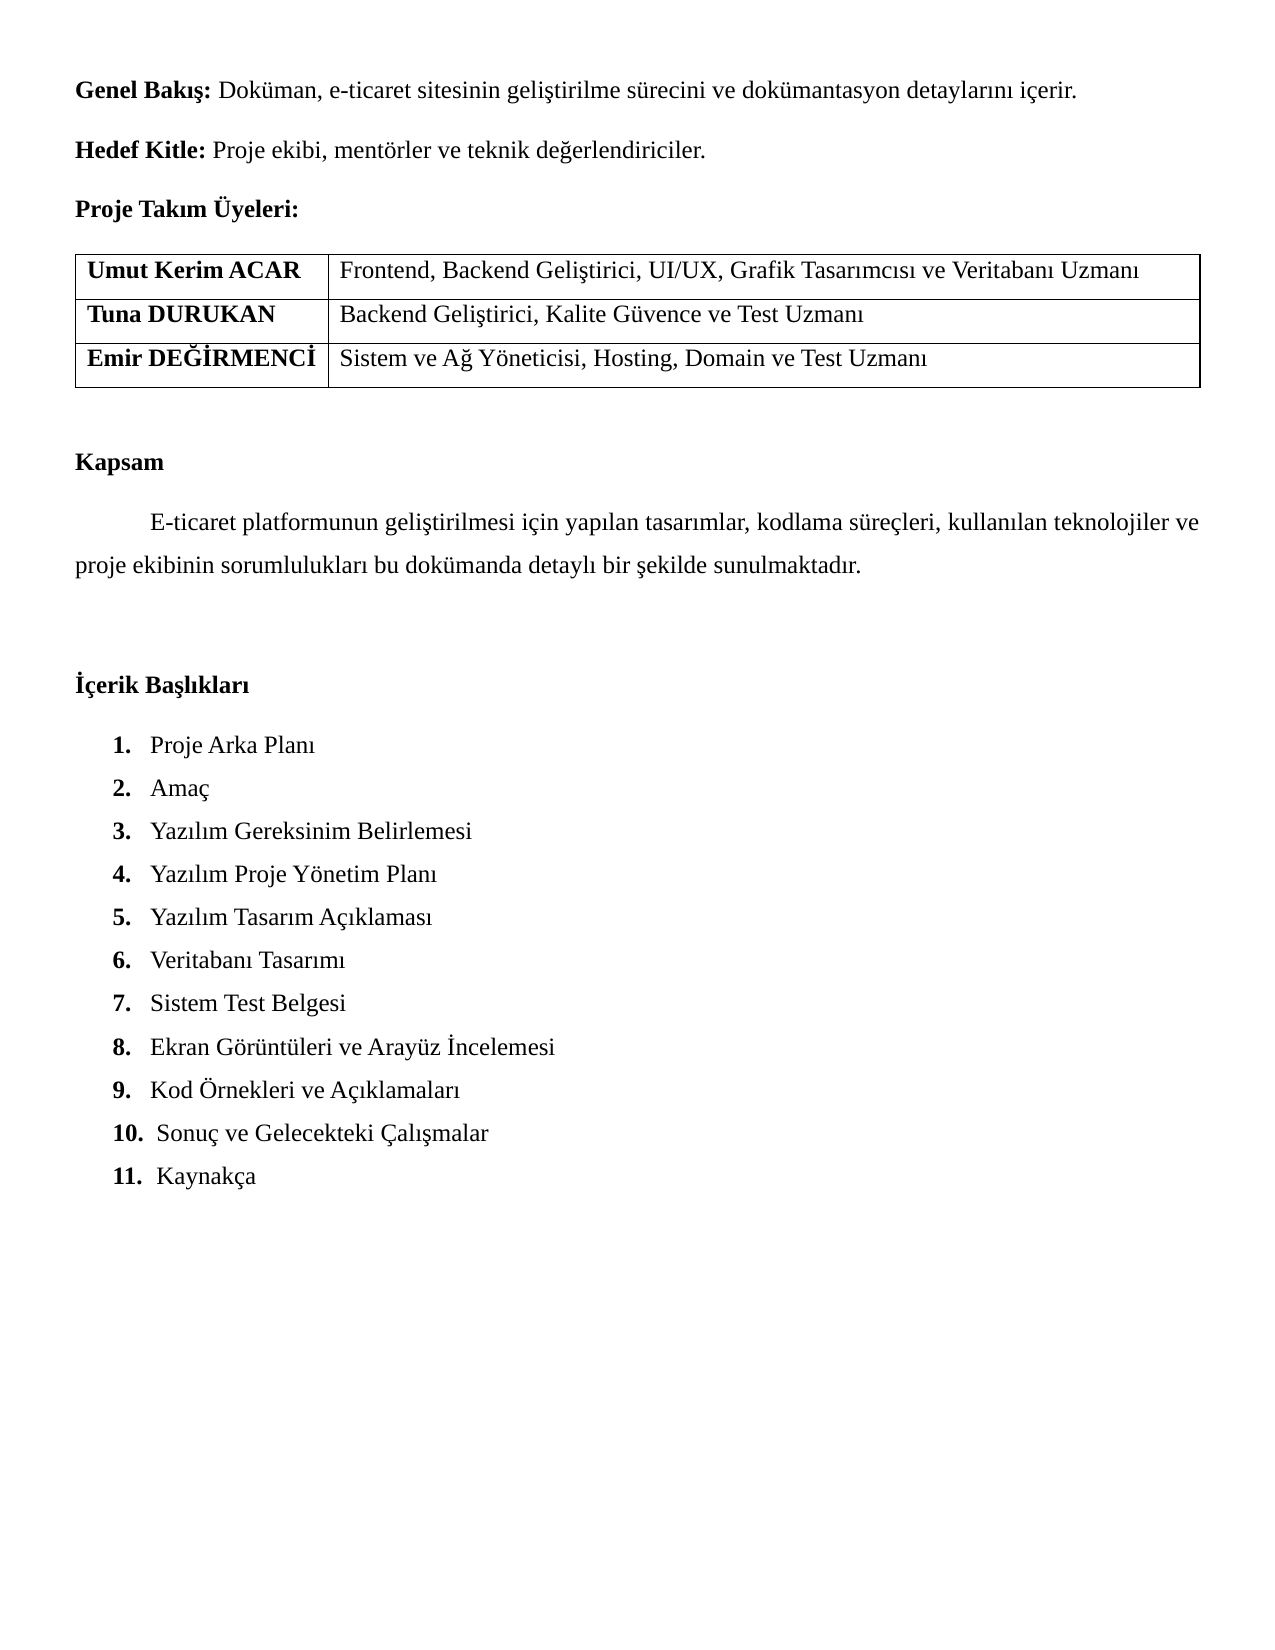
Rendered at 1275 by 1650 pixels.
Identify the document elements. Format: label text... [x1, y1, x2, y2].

list Sonuç ve Gelecekteki Çalışmalar [112, 1118, 1200, 1147]
text Kapsam [75, 447, 1200, 476]
text Genel Bakış: Doküman, e-ticaret sitesinin geliştirilme sürecini ve dokümantasyon detaylarını içerir. [75, 75, 1200, 104]
text Hedef Kitle: Proje ekibi, mentörler ve teknik değerlendiriciler. [75, 135, 1200, 163]
list Ekran Görüntüleri ve Arayüz İncelemesi [112, 1032, 1200, 1060]
list Proje Arka Planı [112, 730, 1200, 758]
table_cell Backend Geliştirici, Kalite Güvence ve Test Uzmanı [329, 300, 1199, 342]
text Proje Takım Üyeleri: [75, 194, 1200, 223]
list Yazılım Proje Yönetim Planı [112, 859, 1200, 888]
table_cell Emir DEĞİRMENCİ [76, 344, 328, 387]
table_header Umut Kerim ACAR [76, 255, 328, 298]
list Veritabanı Tasarımı [112, 945, 1200, 974]
table_header Frontend, Backend Geliştirici, UI/UX, Grafik Tasarımcısı ve Veritabanı Uzmanı [329, 255, 1199, 298]
table_cell Tuna DURUKAN [76, 300, 328, 342]
list Yazılım Gereksinim Belirlemesi [112, 816, 1200, 845]
list Sistem Test Belgesi [112, 988, 1200, 1017]
list Amaç [112, 773, 1200, 802]
list Kaynakça [112, 1161, 1200, 1190]
list Yazılım Tasarım Açıklaması [112, 902, 1200, 931]
table_cell Sistem ve Ağ Yöneticisi, Hosting, Domain ve Test Uzmanı [329, 344, 1199, 387]
text E-ticaret platformunun geliştirilmesi için yapılan tasarımlar, kodlama süreçleri, kullanılan teknolojiler ve proje ekibinin sorumlulukları bu dokümanda detaylı bir şekilde sunulmaktadır. [75, 507, 1200, 579]
list Kod Örnekleri ve Açıklamaları [112, 1075, 1200, 1103]
text İçerik Başlıkları [75, 670, 1200, 699]
